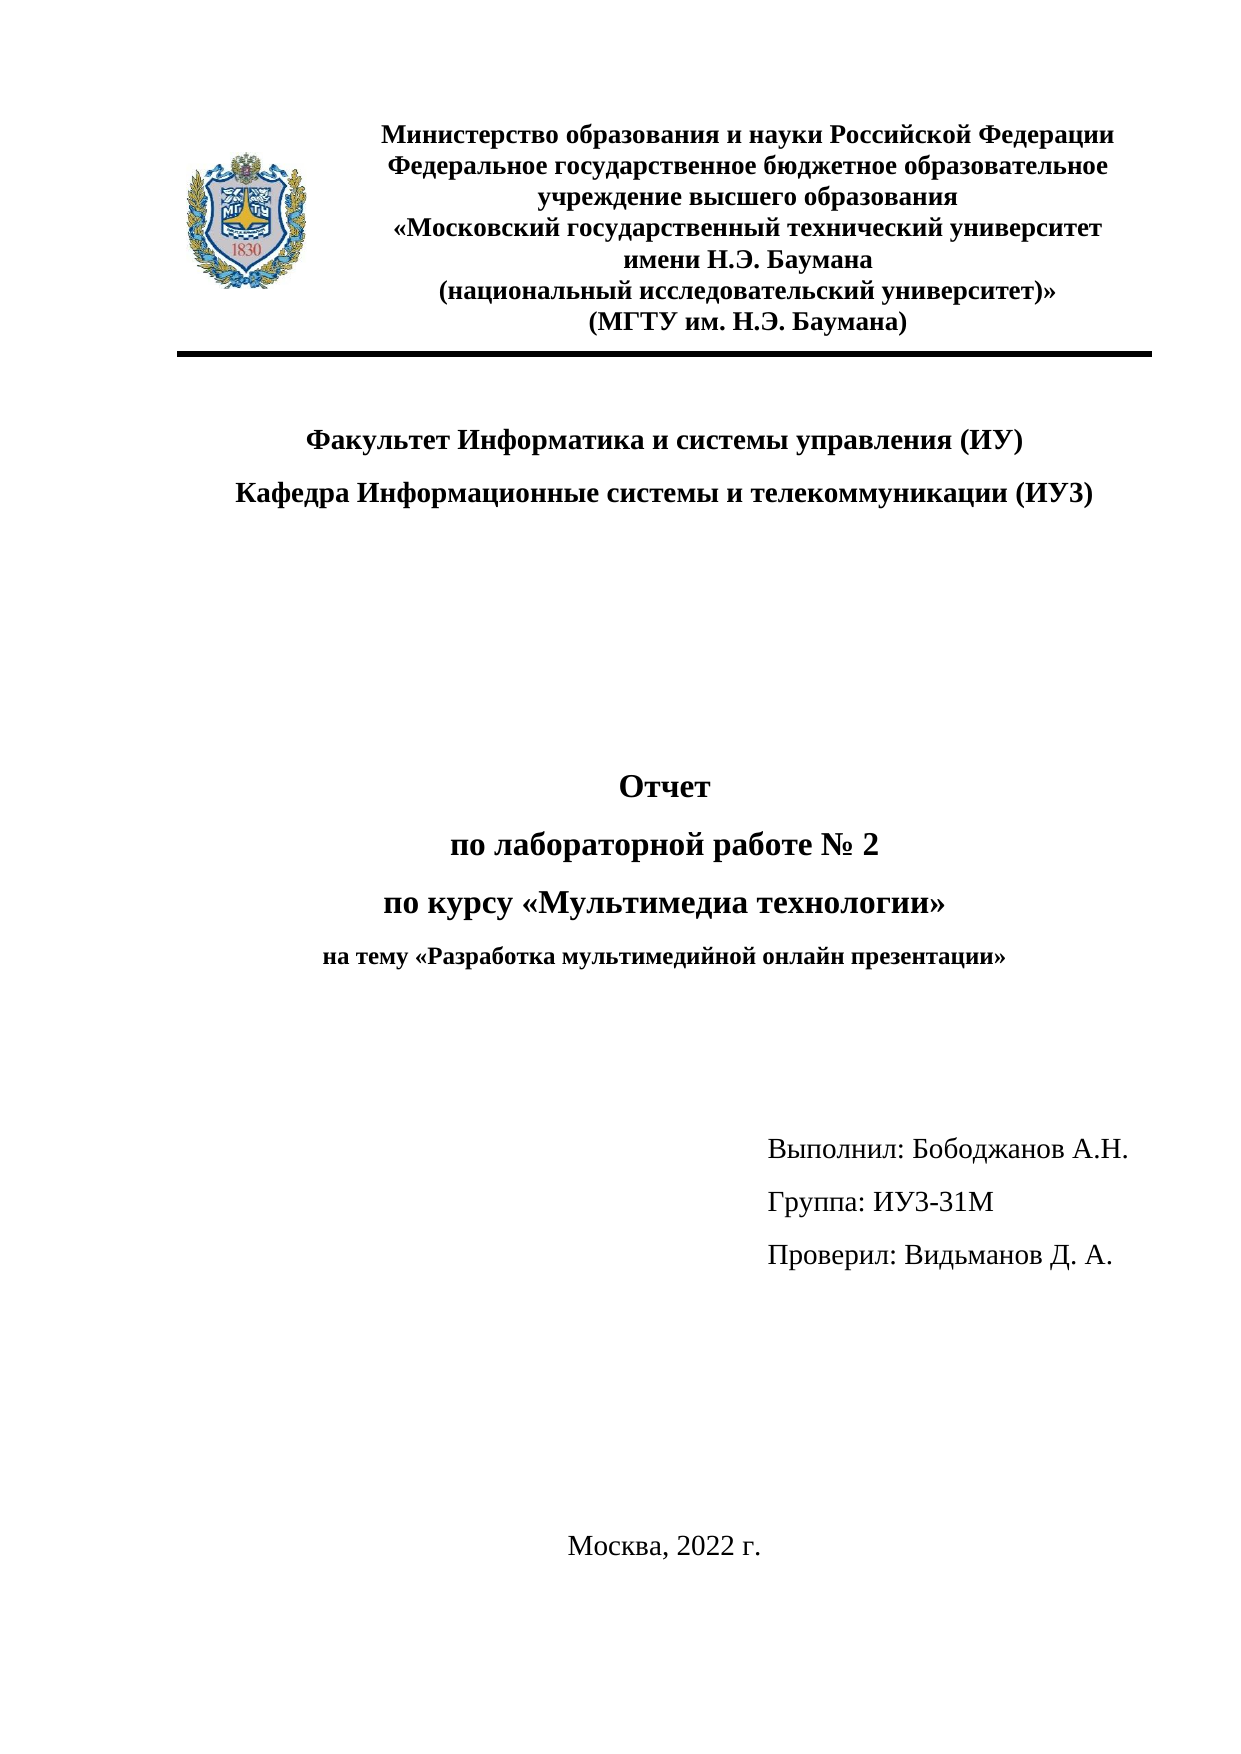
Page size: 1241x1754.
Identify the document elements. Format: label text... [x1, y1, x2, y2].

text на тему «Разработка мультимедийной онлайн презентации» [177, 941, 1152, 969]
text по лабораторной работе № 2 [177, 825, 1152, 863]
picture [186, 152, 307, 289]
text Москва, 2022 г. [177, 1528, 1152, 1562]
text по курсу «Мультимедиа технологии» [177, 883, 1152, 921]
text Выполнил: Бободжанов А.Н. [177, 1132, 1152, 1165]
text Группа: ИУ3-31М [177, 1184, 1152, 1218]
text Факультет Информатика и системы управления (ИУ) [177, 422, 1152, 456]
table_header Министерство образования и науки Российской Федерации Федеральное государственное бюджетное образовательное учреждение высшего образования «Московский государственный технический университет имени Н.Э. Баумана (национальный исследовательский университет)» (МГТУ им. Н.Э. Баумана) [321, 118, 1174, 336]
text Отчет [177, 767, 1152, 805]
text Проверил: Видьманов Д. А. [177, 1237, 1152, 1271]
table_header [177, 118, 321, 336]
text Кафедра Информационные системы и телекоммуникации (ИУ3) [177, 475, 1152, 509]
